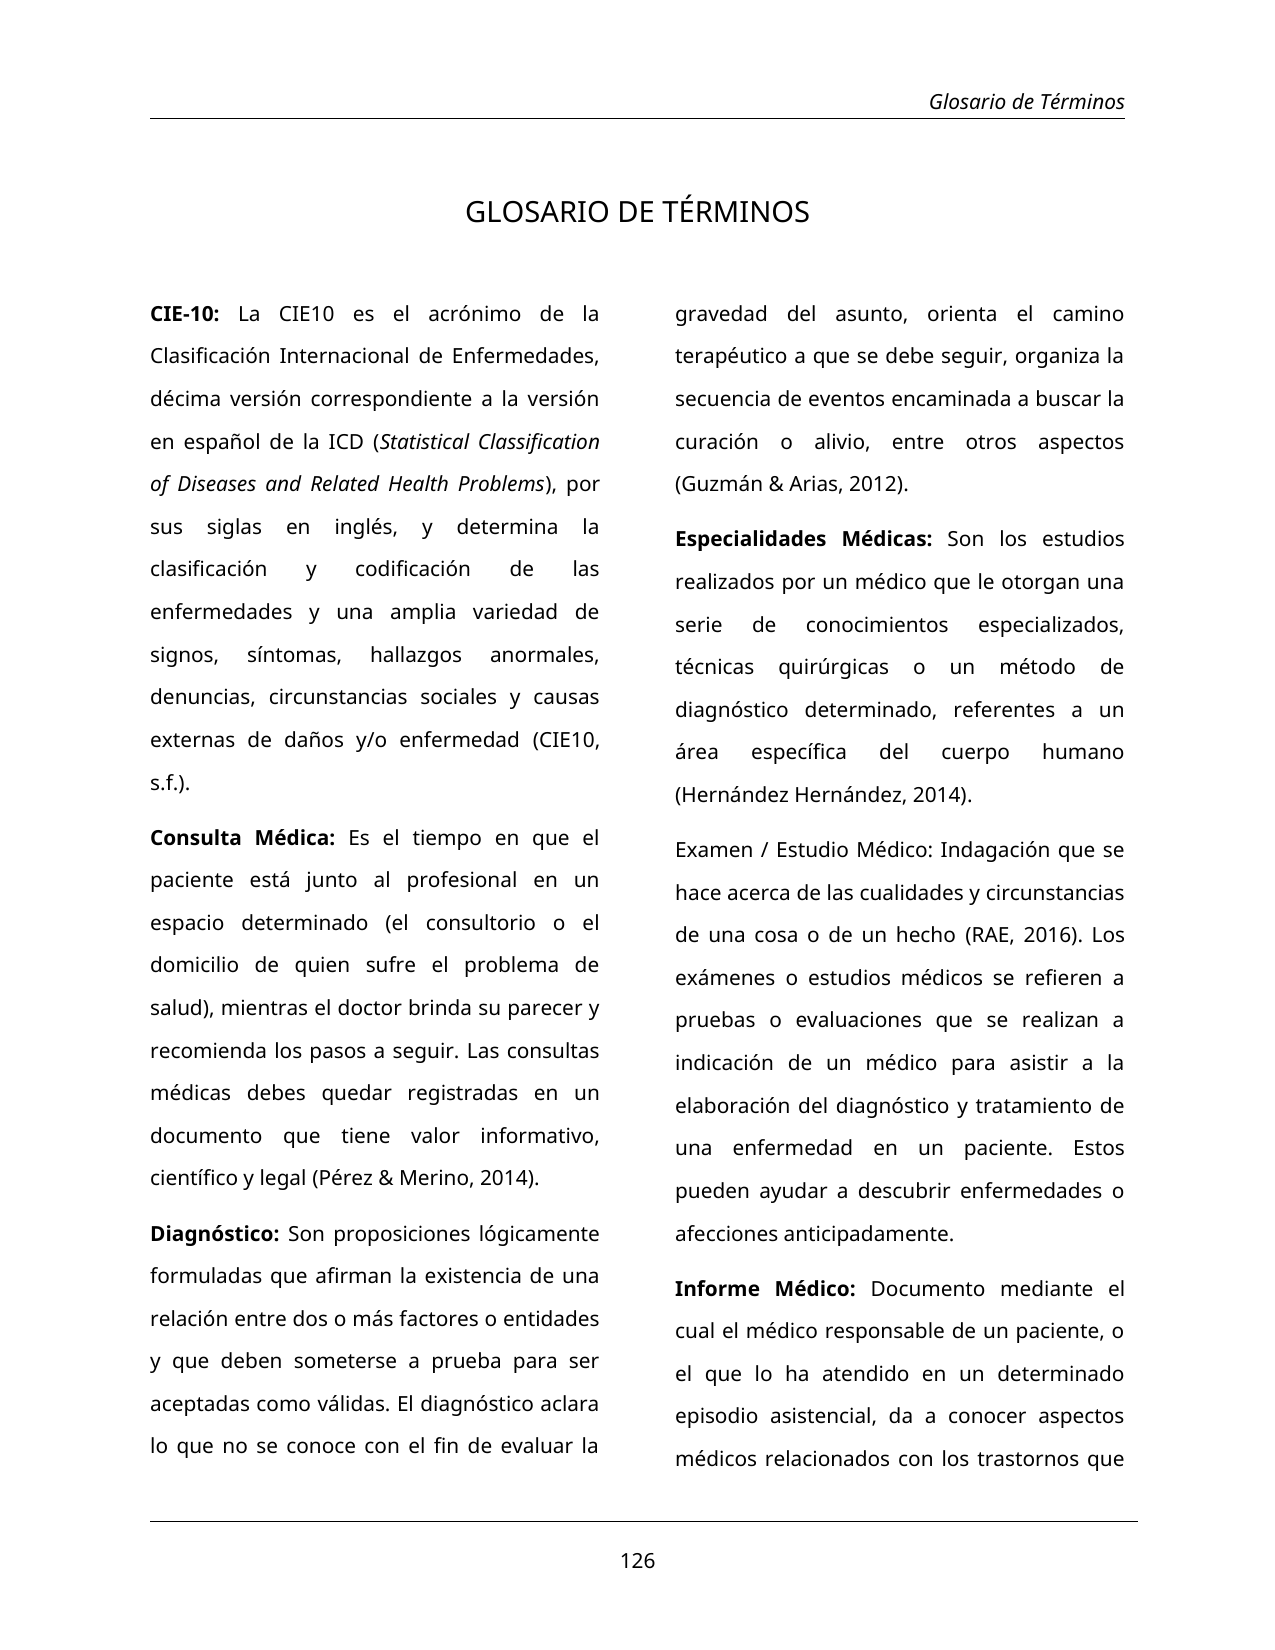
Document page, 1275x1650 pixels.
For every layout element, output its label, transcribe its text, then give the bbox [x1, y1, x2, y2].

text Especialidades Médicas: Son los estudios realizados por un médico que le otorgan una serie de conocimientos especializados, técnicas quirúrgicas o un método de diagnóstico determinado, referentes a un área específica del cuerpo humano . [675, 524, 1125, 808]
text Consulta Médica: Es el tiempo en que el paciente está junto al profesional en un espacio determinado (el consultorio o el domicilio de quien sufre el problema de salud), mientras el doctor brinda su parecer y recomienda los pasos a seguir. Las consultas médicas debes quedar registradas en un documento que tiene valor informativo, científico y legal . [150, 823, 600, 1192]
text Diagnóstico: Son proposiciones lógicamente formuladas que afirman la existencia de una relación entre dos o más factores o entidades y que deben someterse a prueba para ser aceptadas como válidas. El diagnóstico aclara lo que no se conoce con el fin de evaluar la gravedad del asunto, orienta el camino terapéutico a que se debe seguir, organiza la secuencia de eventos encaminada a buscar la curación o alivio, entre otros aspectos . [150, 1219, 600, 1460]
text Diagnóstico: Son proposiciones lógicamente formuladas que afirman la existencia de una relación entre dos o más factores o entidades y que deben someterse a prueba para ser aceptadas como válidas. El diagnóstico aclara lo que no se conoce con el fin de evaluar la gravedad del asunto, orienta el camino terapéutico a que se debe seguir, organiza la secuencia de eventos encaminada a buscar la curación o alivio, entre otros aspectos . [675, 299, 1125, 498]
subtitle Glosario de términos [150, 192, 1125, 231]
text Examen / Estudio Médico: Indagación que se hace acerca de las cualidades y circunstancias de una cosa o de un hecho . Los exámenes o estudios médicos se refieren a pruebas o evaluaciones que se realizan a indicación de un médico para asistir a la elaboración del diagnóstico y tratamiento de una enfermedad en un paciente. Estos pueden ayudar a descubrir enfermedades o afecciones anticipadamente. [675, 835, 1125, 1247]
text CIE-10: La CIE10 es el acrónimo de la Clasificación Internacional de Enfermedades, décima versión correspondiente a la versión en español de la ICD (Statistical Classification of Diseases and Related Health Problems), por sus siglas en inglés, y determina la clasificación y codificación de las enfermedades y una amplia variedad de signos, síntomas, hallazgos anormales, denuncias, circunstancias sociales y causas externas de daños y/o enfermedad . [150, 299, 600, 796]
